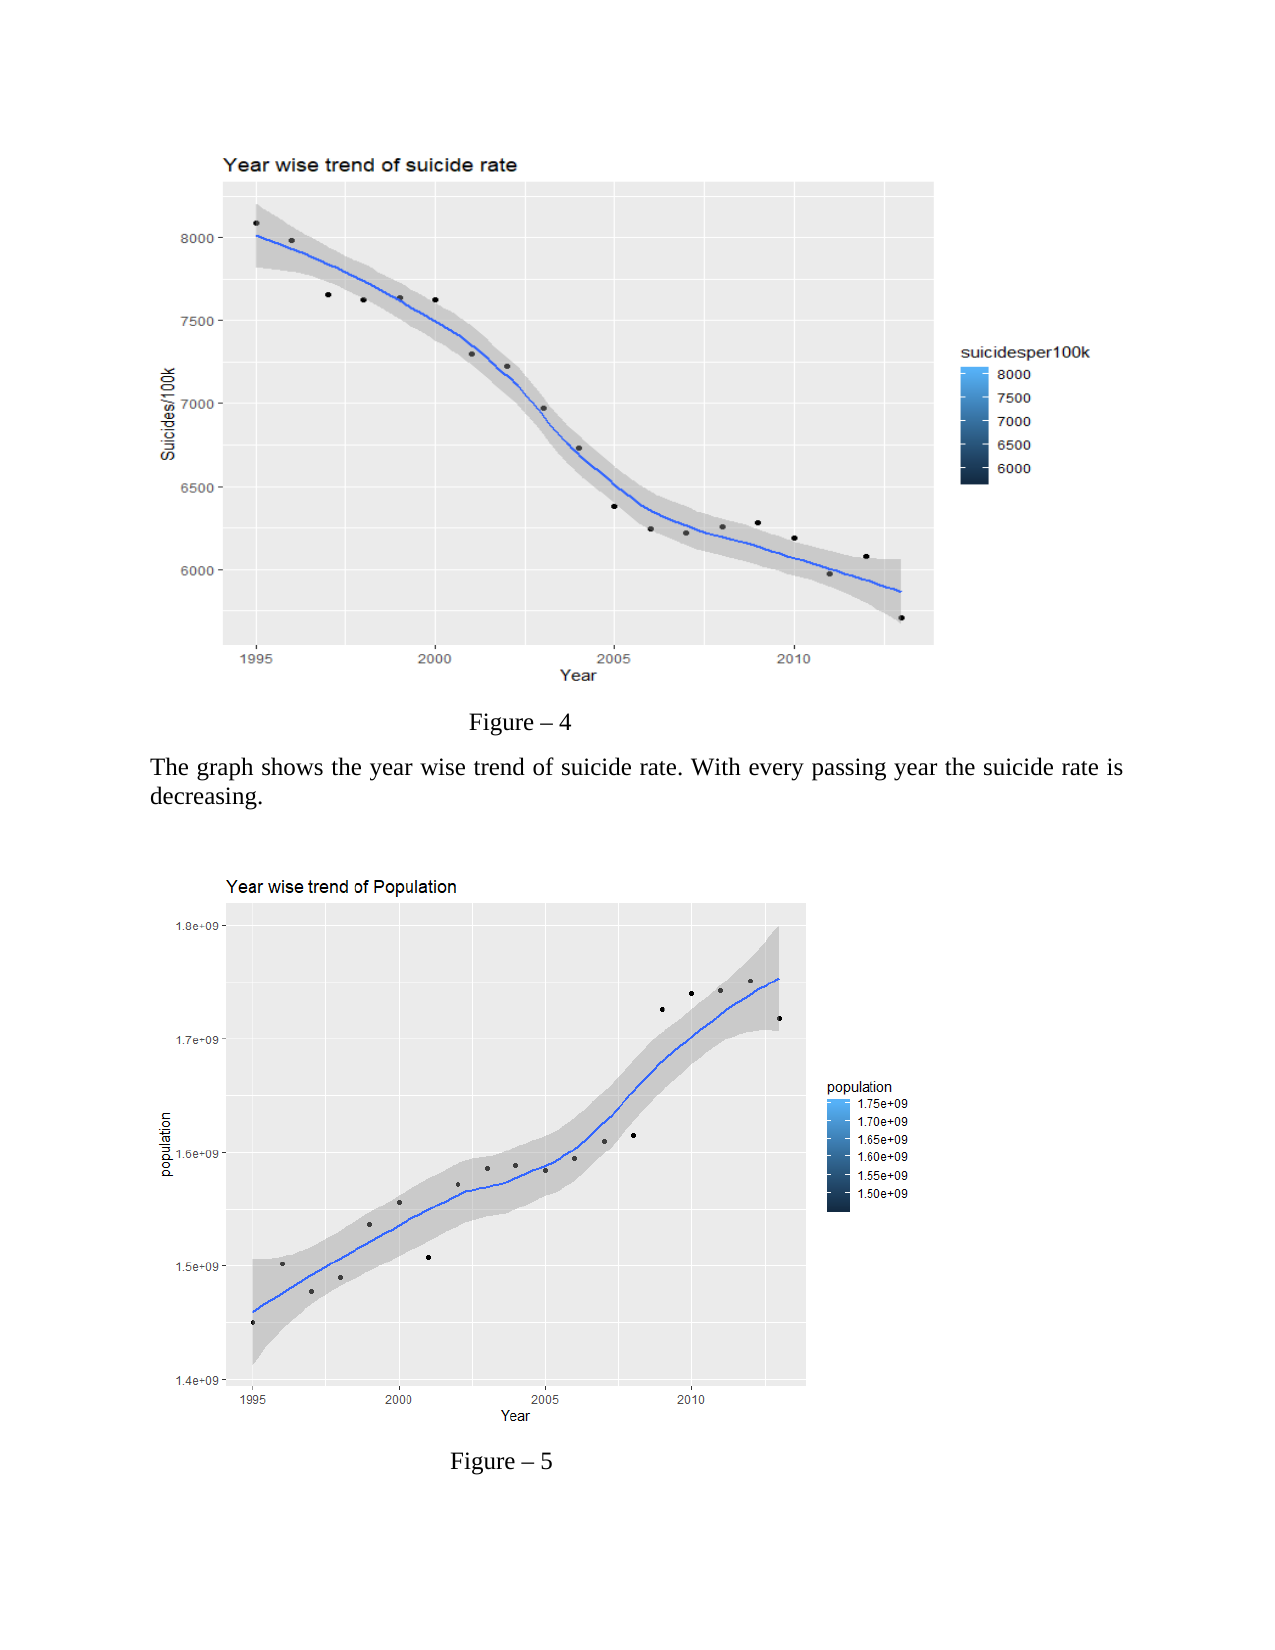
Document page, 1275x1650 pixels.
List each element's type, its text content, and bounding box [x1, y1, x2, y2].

text Figure – 4 [375, 707, 1125, 736]
text Figure – 5 [150, 1446, 1125, 1475]
picture [150, 150, 1108, 691]
picture [150, 872, 922, 1430]
text The graph shows the year wise trend of suicide rate. With every passing year the suicide rate is decreasing. [150, 752, 1125, 810]
